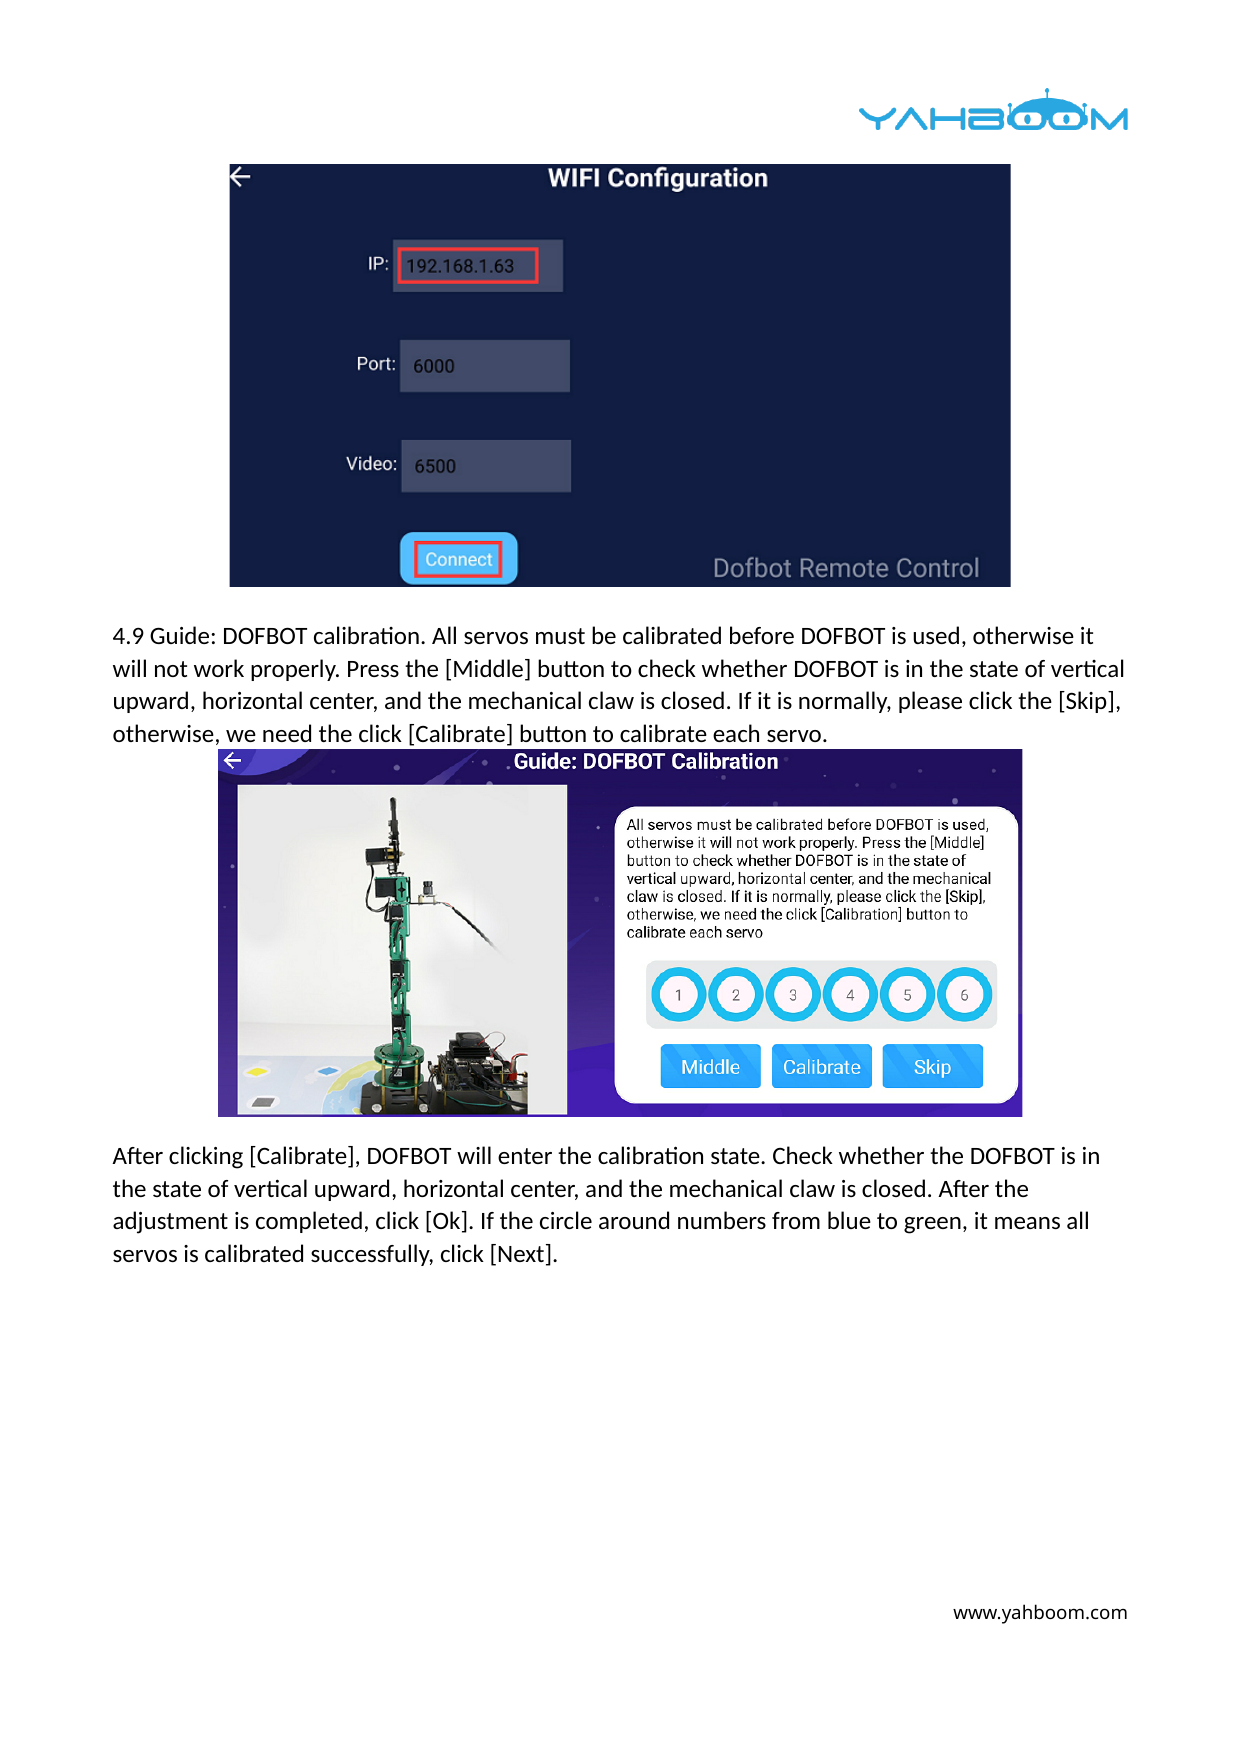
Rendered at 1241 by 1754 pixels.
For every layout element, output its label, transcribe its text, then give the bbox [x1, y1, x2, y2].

list 4.9 Guide: DOFBOT calibration. All servos must be calibrated before DOFBOT is used, otherwise it will not work properly. Press the [Middle] button to check whether DOFBOT is in the state of vertical upward, horizontal center, and the mechanical claw is closed. If it is normally, please click the [Skip], otherwise, we need the click [Calibrate] button to calibrate each servo. [112, 619, 1128, 749]
list After clicking [Calibrate], DOFBOT will enter the calibration state. Check whether the DOFBOT is in the state of vertical upward, horizontal center, and the mechanical claw is closed. After the adjustment is completed, click [Ok]. If the circle around numbers from blue to green, it means all servos is calibrated successfully, click [Next]. [112, 1139, 1128, 1269]
picture [229, 164, 1011, 587]
picture [859, 88, 1128, 130]
picture [218, 749, 1023, 1117]
